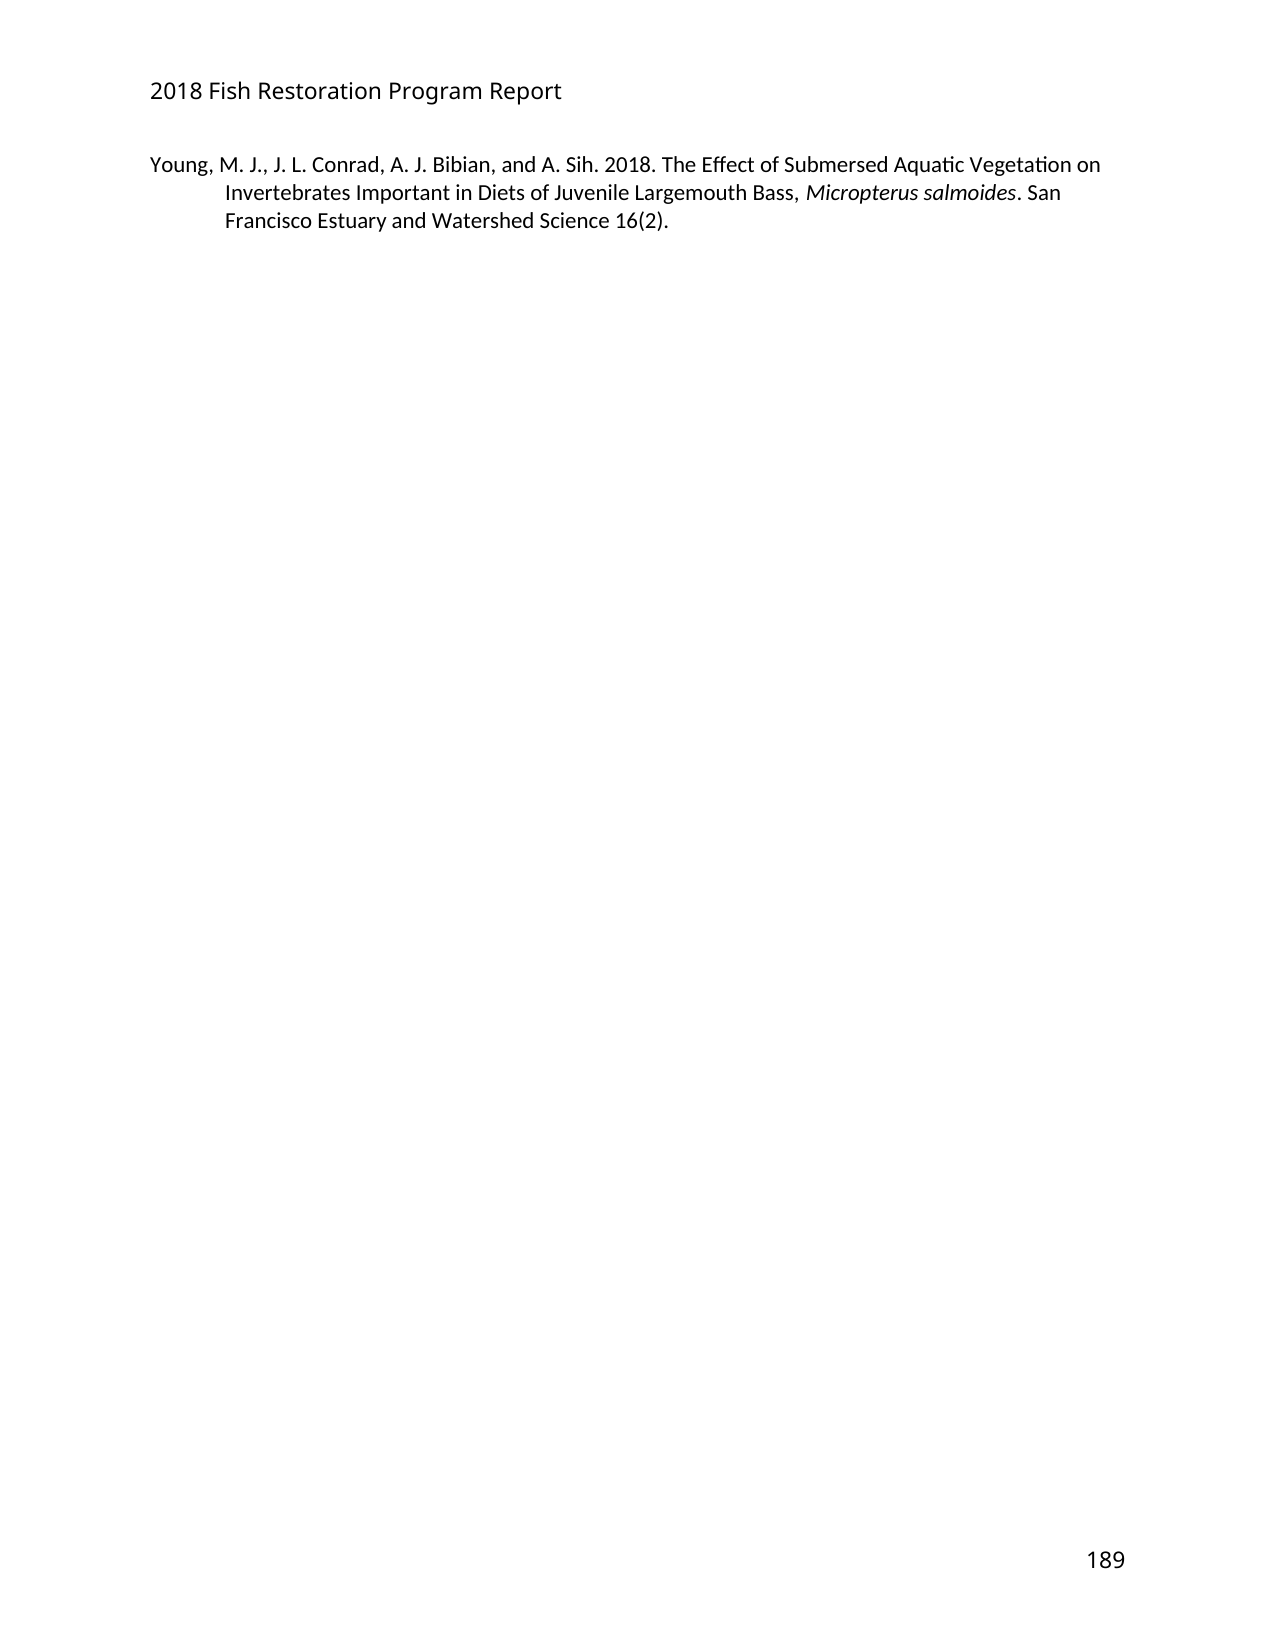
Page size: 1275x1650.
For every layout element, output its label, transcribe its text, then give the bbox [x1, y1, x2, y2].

text Young, M. J., J. L. Conrad, A. J. Bibian, and A. Sih. 2018. The Effect of Submersed Aquatic Vegetation on Invertebrates Important in Diets of Juvenile Largemouth Bass, Micropterus salmoides. San Francisco Estuary and Watershed Science 16(2). [150, 150, 1125, 234]
